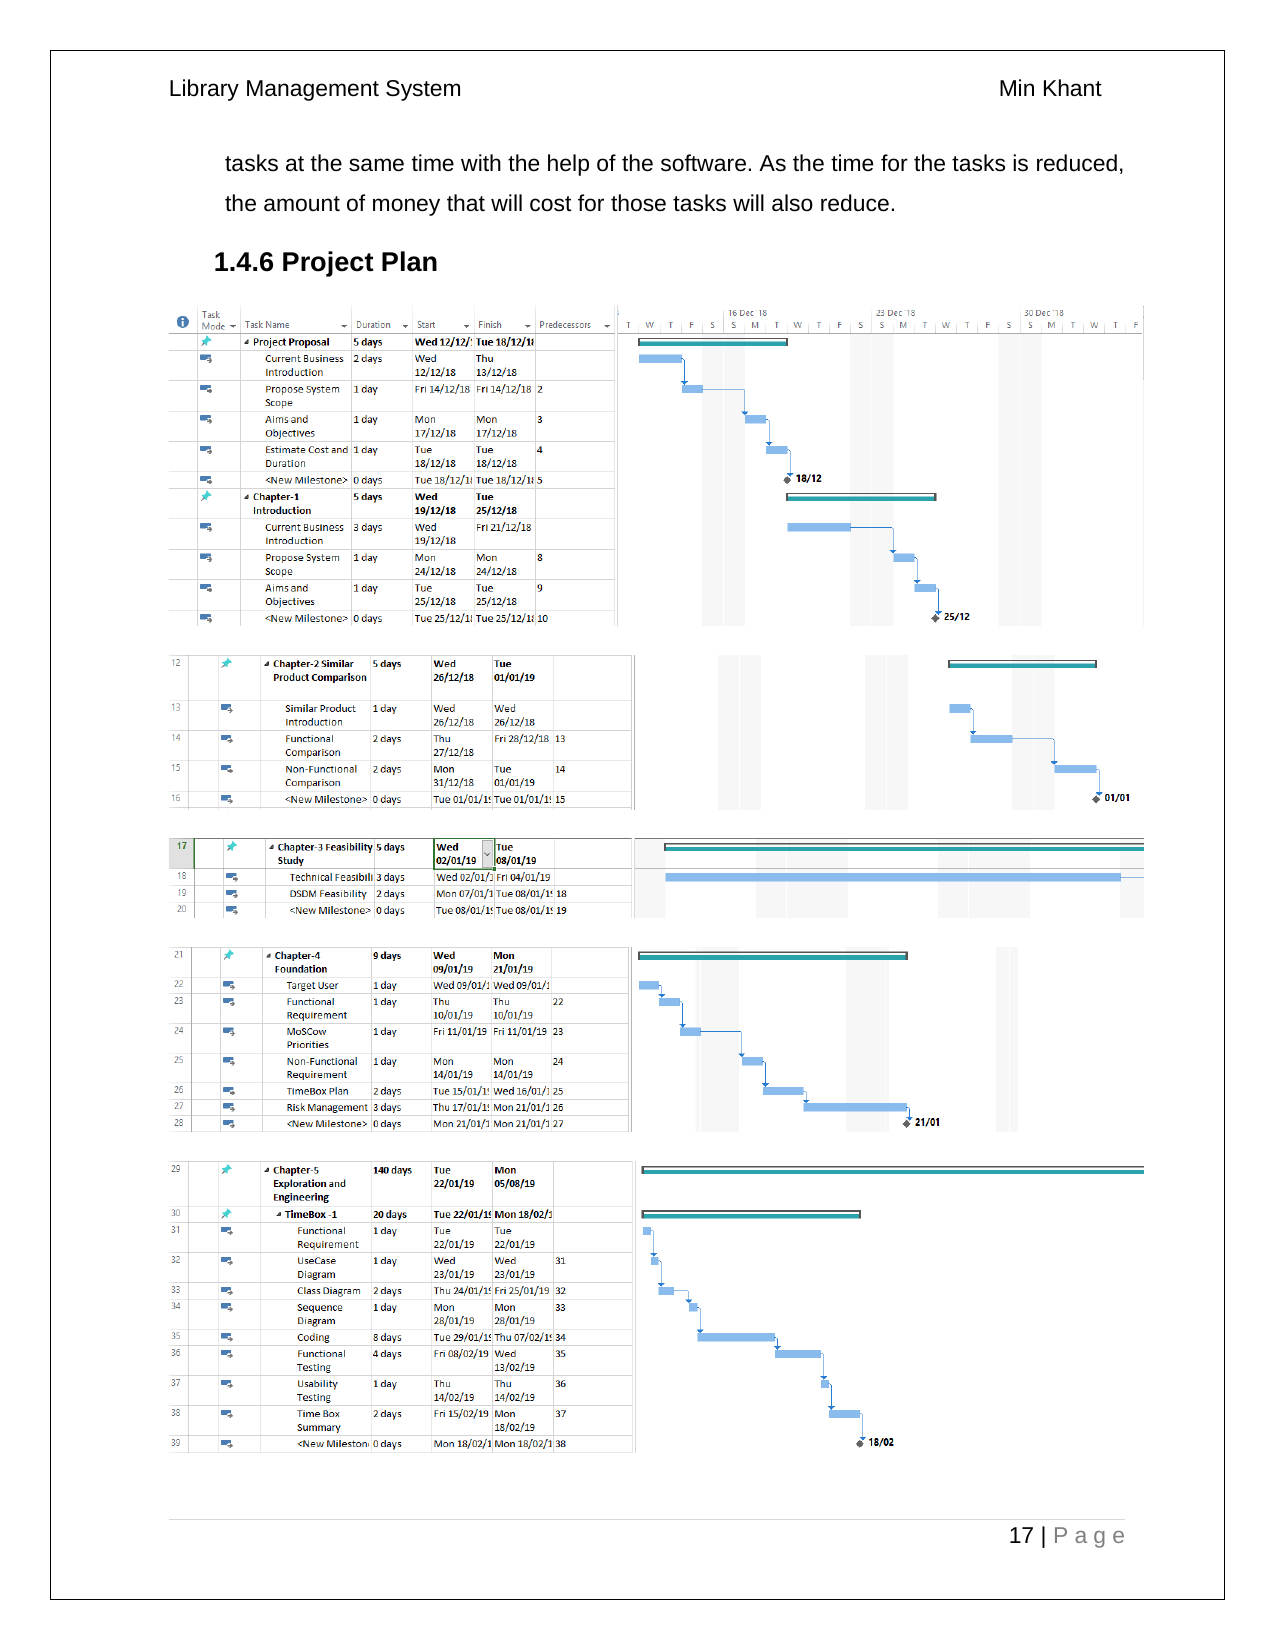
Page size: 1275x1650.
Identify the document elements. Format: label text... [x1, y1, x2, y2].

picture [168, 305, 1144, 626]
picture [168, 838, 1144, 918]
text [225, 150, 1125, 216]
picture [168, 655, 1144, 810]
picture [168, 947, 1144, 1132]
subtitle 1.4.6 Project Plan [214, 246, 1125, 277]
picture [168, 1161, 1144, 1453]
